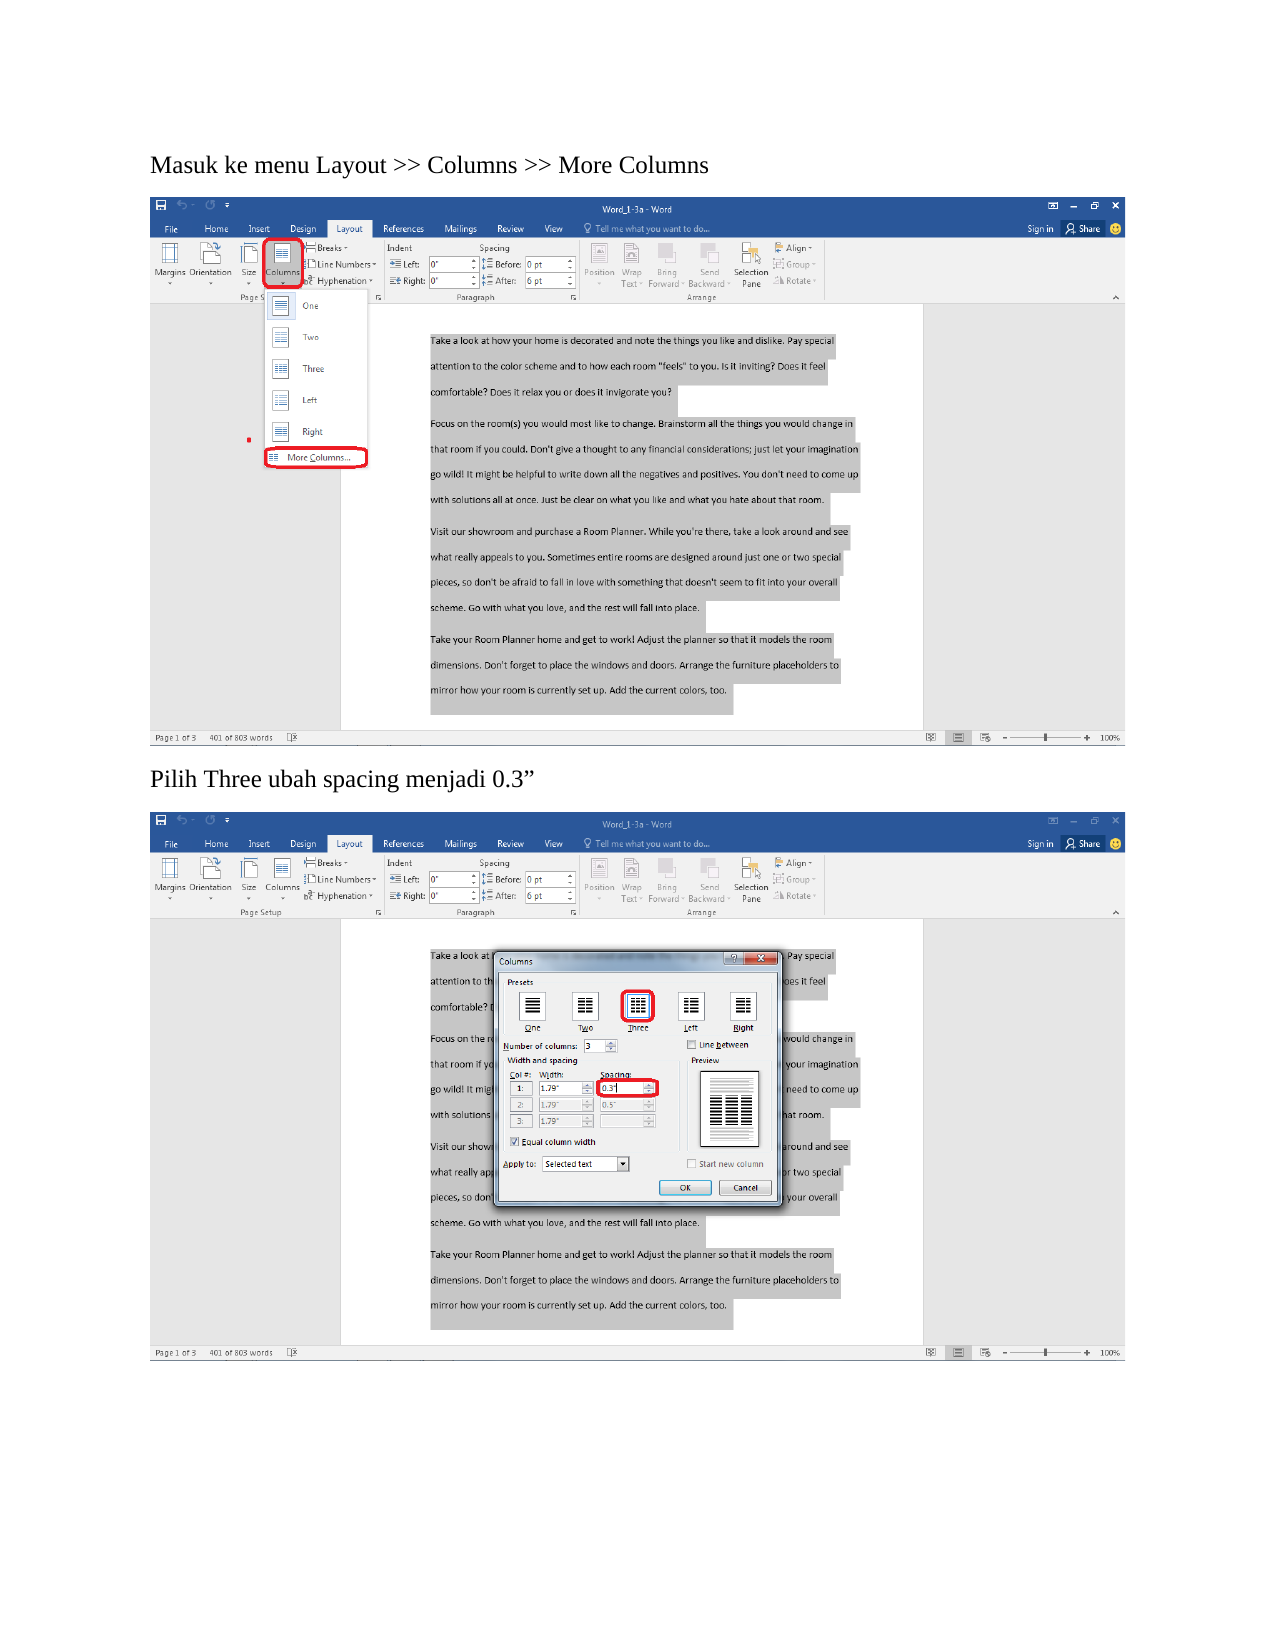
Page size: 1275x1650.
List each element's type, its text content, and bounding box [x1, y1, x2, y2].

picture [150, 812, 1125, 1361]
text Masuk ke menu Layout >> Columns >> More Columns [150, 150, 1125, 179]
text Pilih Three ubah spacing menjadi 0.3” [150, 764, 1125, 793]
picture [150, 197, 1125, 746]
